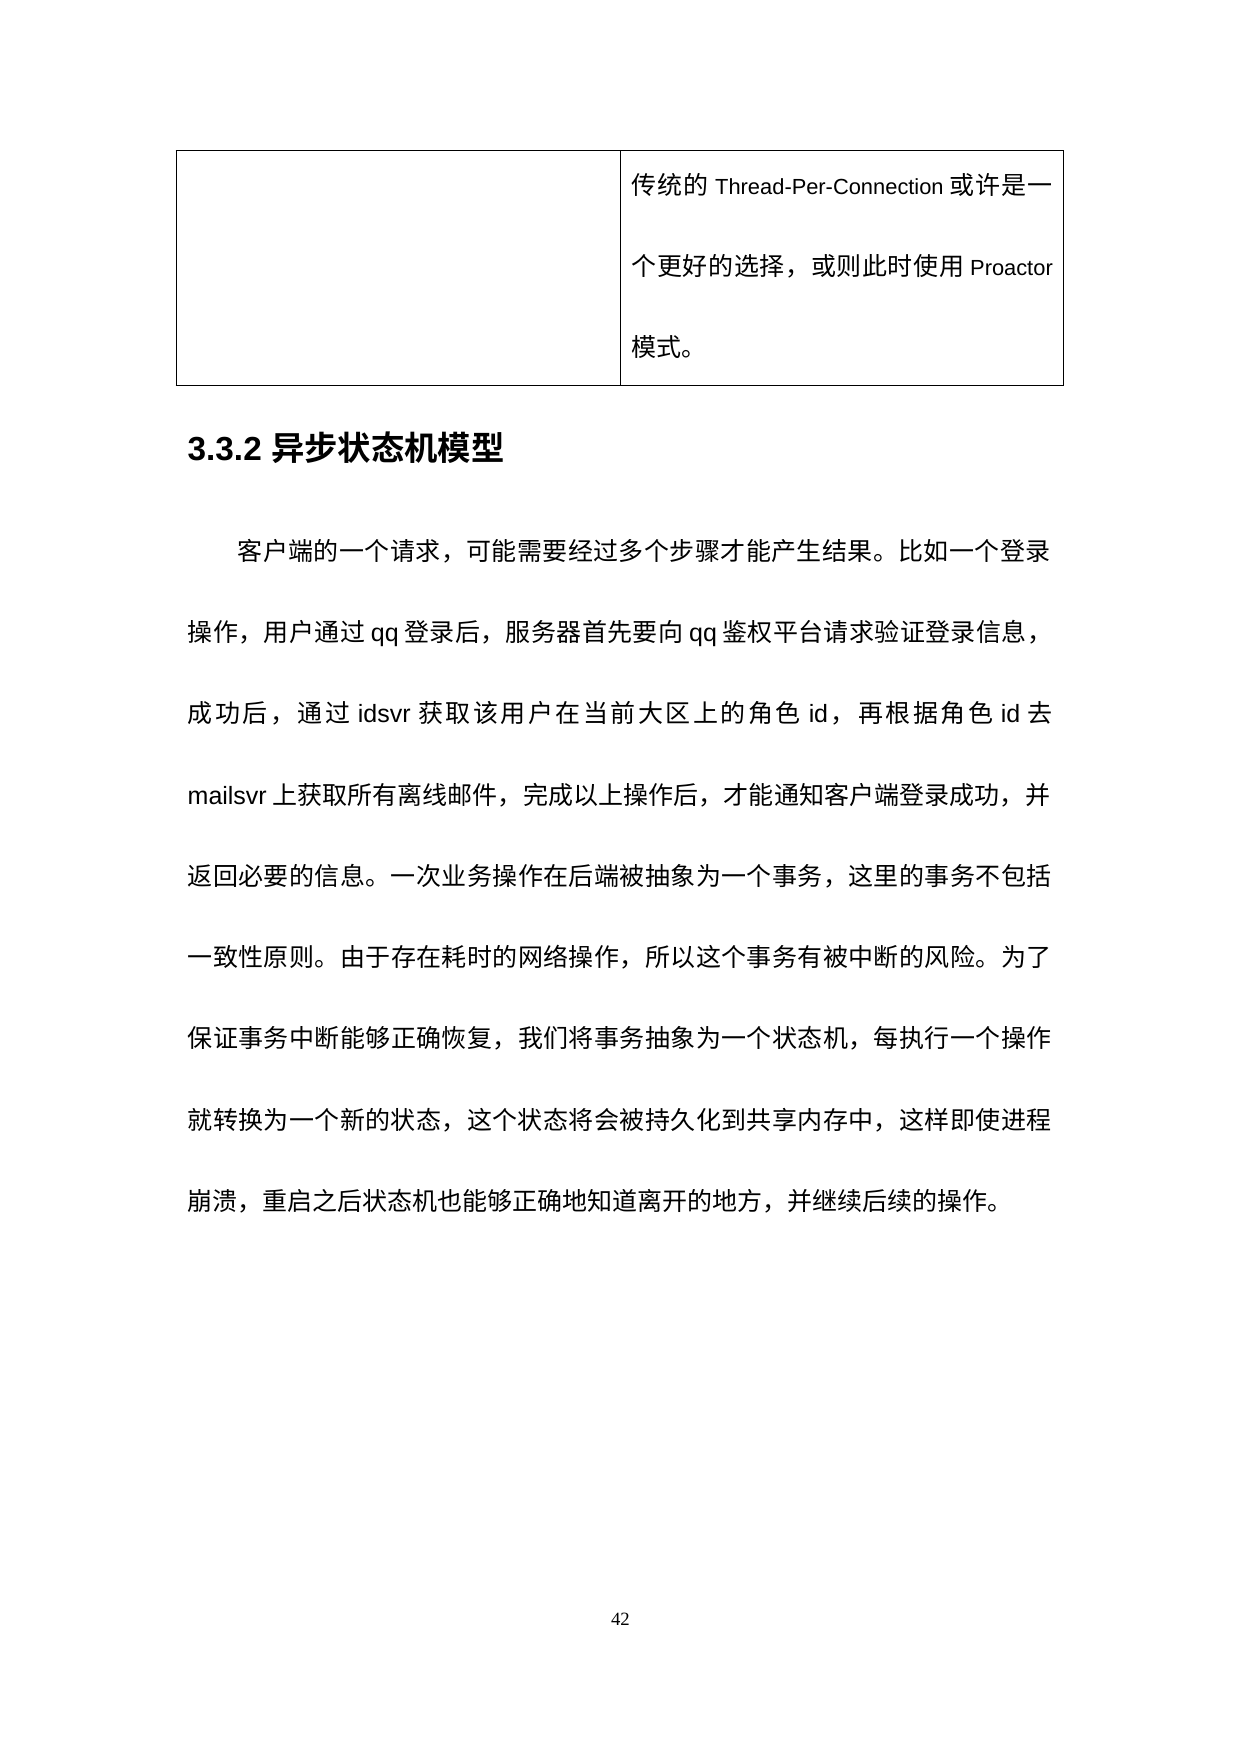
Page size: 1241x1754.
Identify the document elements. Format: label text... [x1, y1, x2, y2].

text 3.3.2 异步状态机模型 [187, 413, 1053, 478]
text 客户端的一个请求，可能需要经过多个步骤才能产生结果。比如一个登录操作，用户通过qq登录后，服务器首先要向qq鉴权平台请求验证登录信息，成功后，通过idsvr获取该用户在当前大区上的角色id，再根据角色id去mailsvr上获取所有离线邮件，完成以上操作后，才能通知客户端登录成功，并返回必要的信息。一次业务操作在后端被抽象为一个事务，这里的事务不包括一致性原则。由于存在耗时的网络操作，所以这个事务有被中断的风险。为了保证事务中断能够正确恢复，我们将事务抽象为一个状态机，每执行一个操作就转换为一个新的状态，这个状态将会被持久化到共享内存中，这样即使进程崩溃，重启之后状态机也能够正确地知道离开的地方，并继续后续的操作。 [187, 517, 1053, 1232]
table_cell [177, 151, 620, 385]
